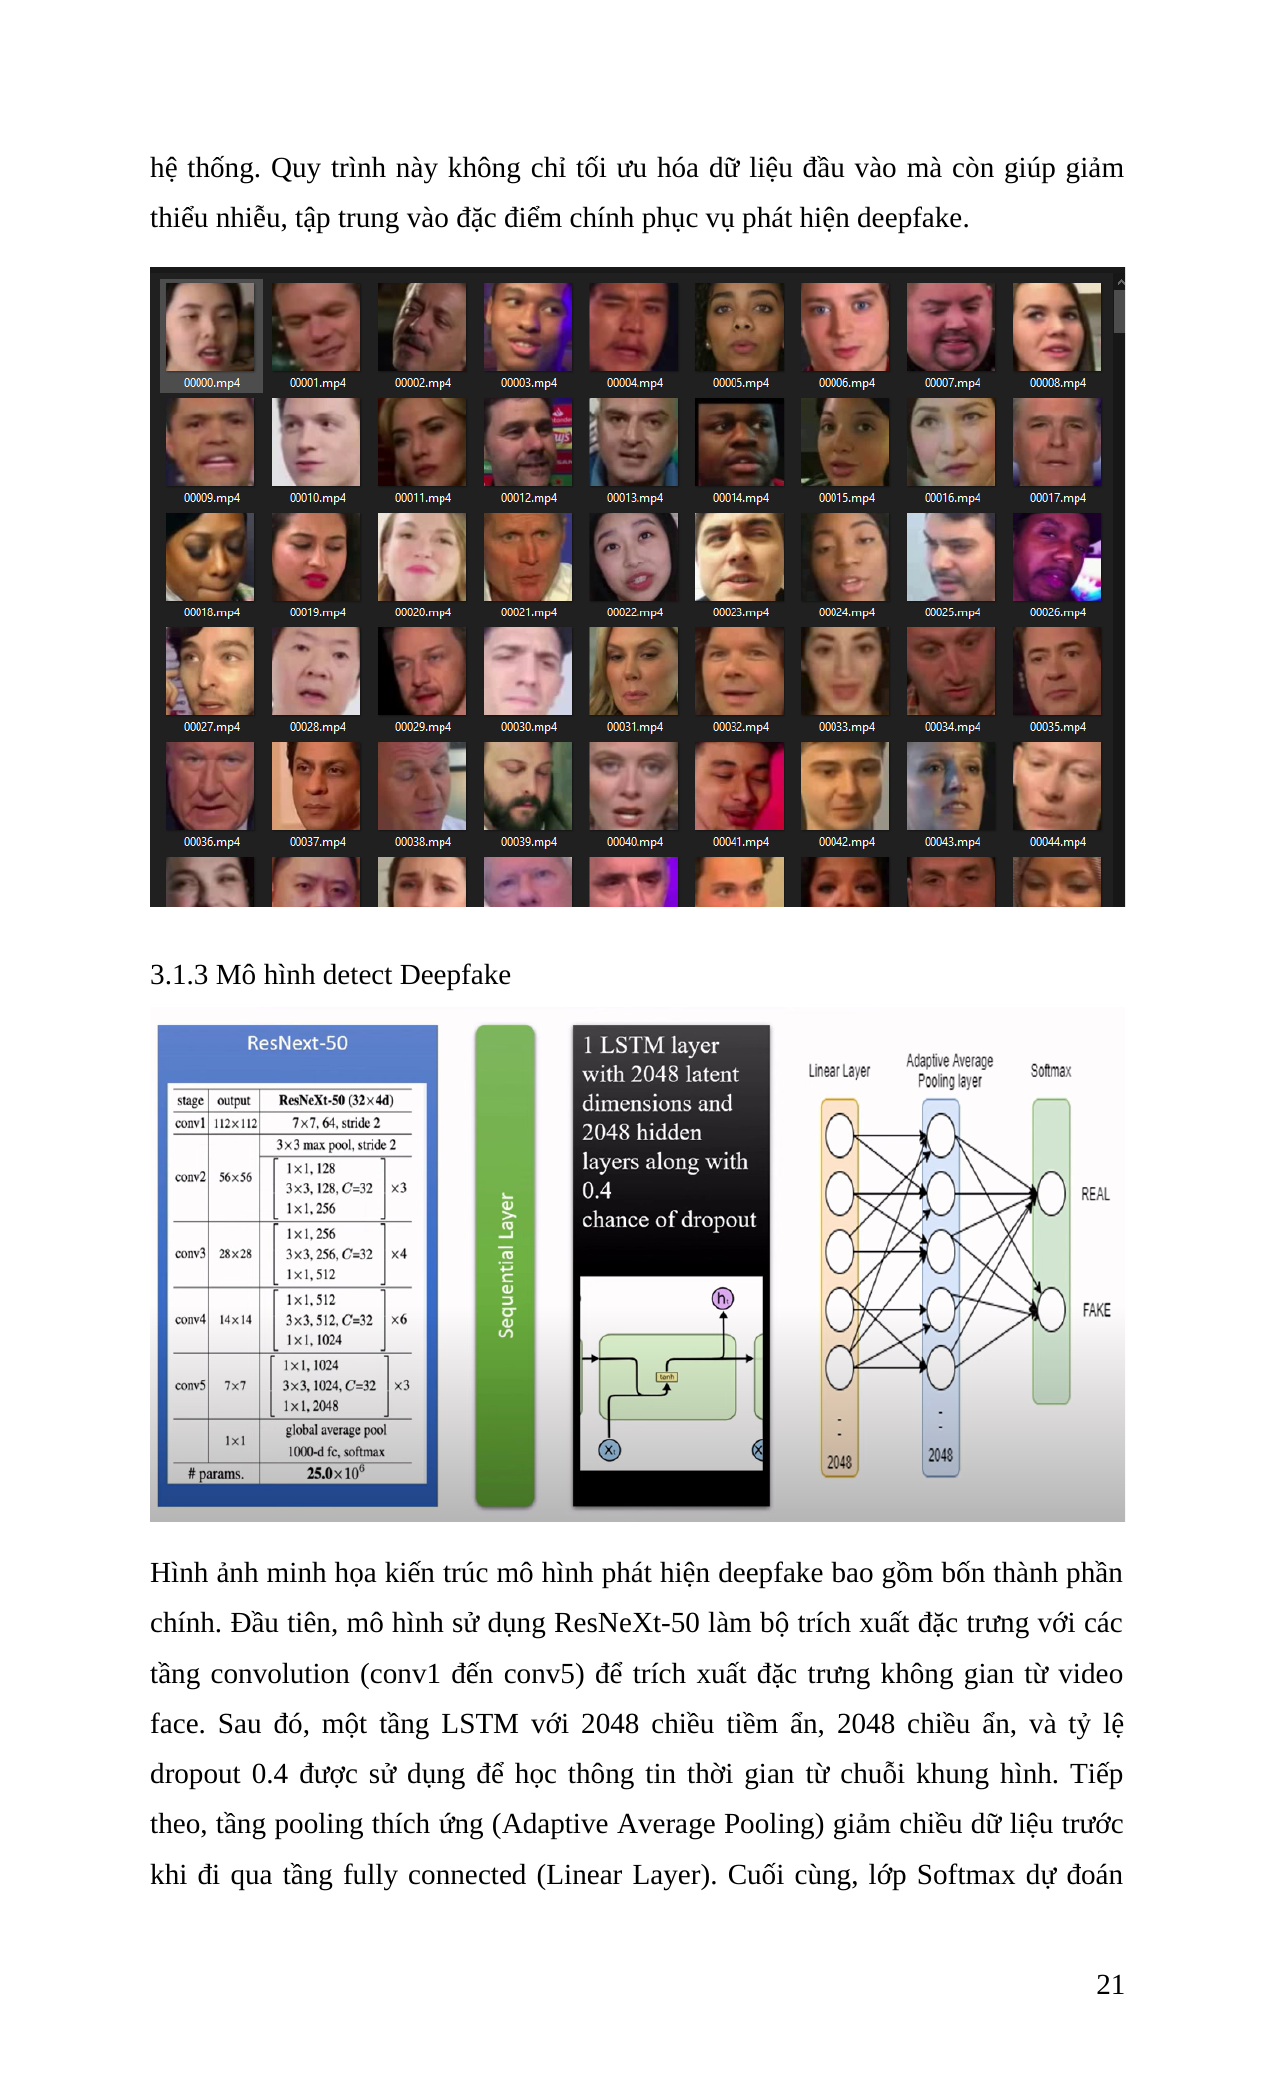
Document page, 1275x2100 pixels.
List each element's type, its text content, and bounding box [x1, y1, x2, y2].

picture [150, 267, 1125, 907]
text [150, 150, 1125, 234]
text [150, 1555, 1125, 1891]
picture [150, 1007, 1125, 1522]
list 3.1.3 Mô hình detect Deepfake [150, 907, 1125, 990]
